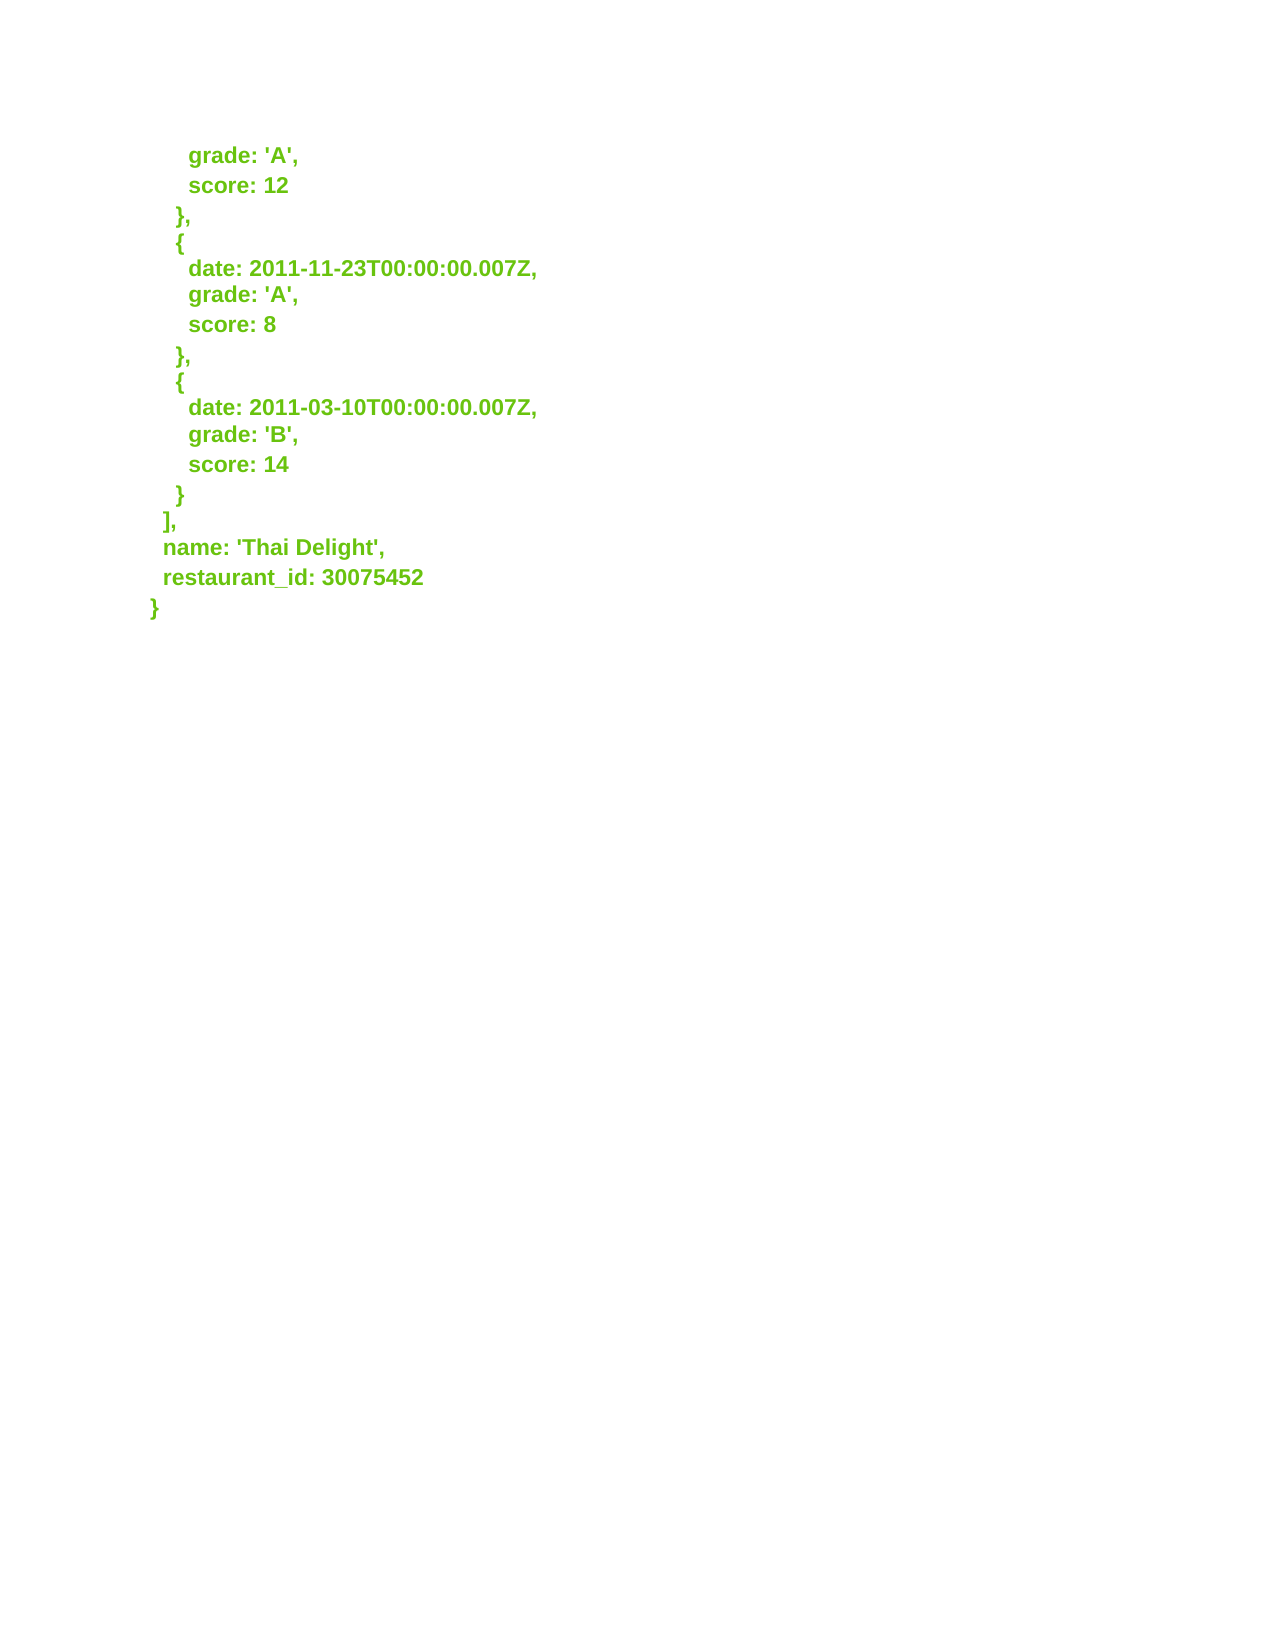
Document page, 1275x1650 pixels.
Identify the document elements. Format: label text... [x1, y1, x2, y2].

text { [175, 368, 1210, 394]
text date: 2011-03-10T00:00:00.007Z, [188, 394, 1210, 421]
text grade: 'A', score: 12 [188, 142, 301, 198]
text }, [175, 342, 1210, 368]
text date: 2011-11-23T00:00:00.007Z, [188, 255, 1210, 281]
text }, [175, 202, 1210, 228]
text } [150, 594, 1210, 621]
text { [175, 228, 1210, 255]
text ], [163, 507, 1210, 534]
text } [175, 481, 1210, 507]
text grade: 'A', score: 8 [188, 281, 301, 338]
text name: 'Thai Delight', restaurant_id: 30075452 [163, 534, 424, 590]
text grade: 'B', score: 14 [188, 421, 301, 477]
